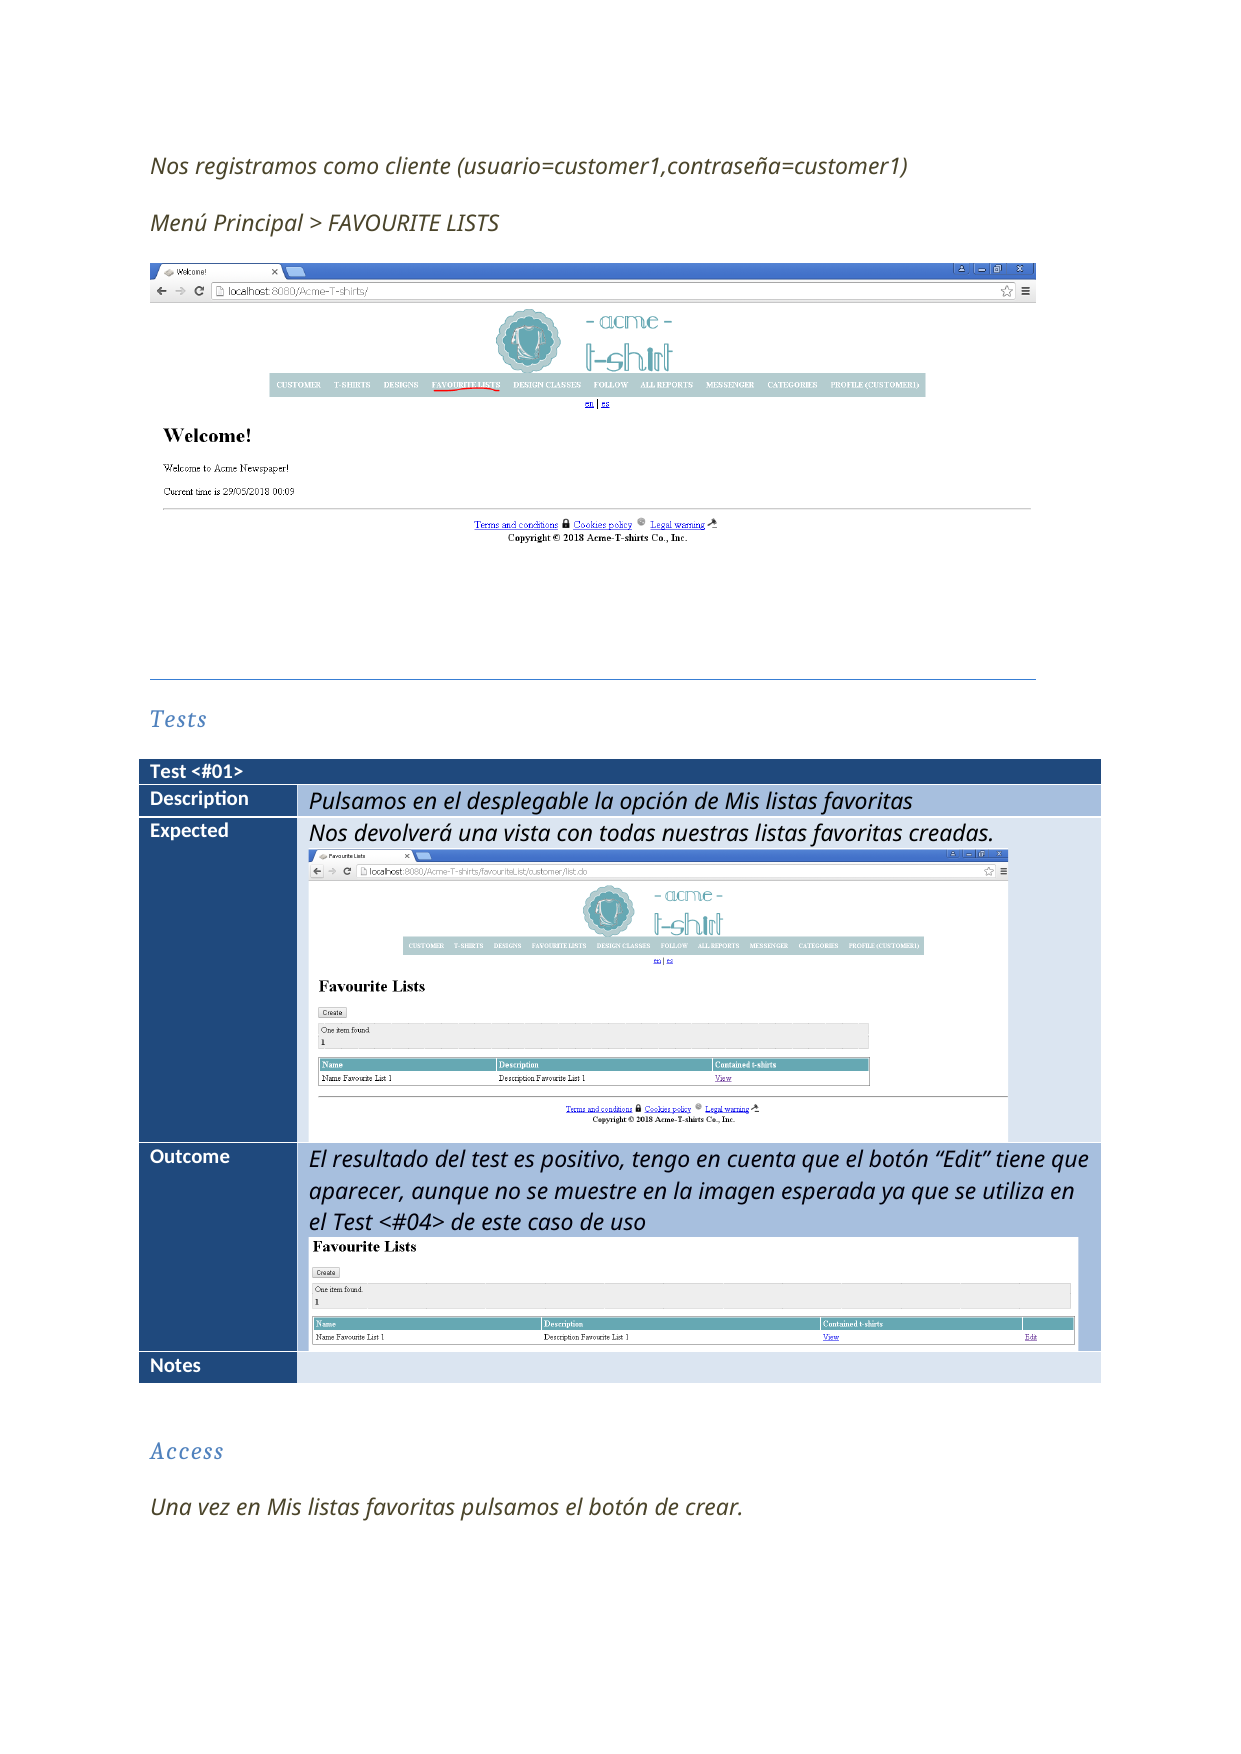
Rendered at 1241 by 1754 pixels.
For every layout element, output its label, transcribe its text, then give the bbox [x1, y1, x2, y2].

table_cell Description [139, 785, 297, 816]
table_cell Outcome [139, 1143, 297, 1351]
table_cell Nos devolverá una vista con todas nuestras listas favoritas creadas. [298, 818, 1101, 1142]
text Una vez en Mis listas favoritas pulsamos el botón de crear. [150, 1491, 1090, 1522]
subtitle Tests [150, 705, 1090, 733]
picture [308, 1237, 1079, 1351]
table_cell Notes [139, 1352, 297, 1383]
subtitle Access [150, 1437, 1090, 1466]
table_cell [298, 1352, 1101, 1383]
table_cell El resultado del test es positivo, tengo en cuenta que el botón “Edit” tiene que aparecer, aunque no se muestre en la imagen esperada ya que se utiliza en el Test <#04> de este caso de uso [298, 1143, 1101, 1351]
picture [308, 848, 1009, 1143]
picture [150, 263, 1036, 680]
table_header Test <#01> [139, 759, 1101, 784]
table_cell Pulsamos en el desplegable la opción de Mis listas favoritas [298, 785, 1101, 816]
table_cell Expected [139, 818, 297, 1142]
text Menú Principal > FAVOURITE LISTS [150, 207, 1090, 238]
text Nos registramos como cliente (usuario=customer1,contraseña=customer1) [150, 150, 1090, 181]
